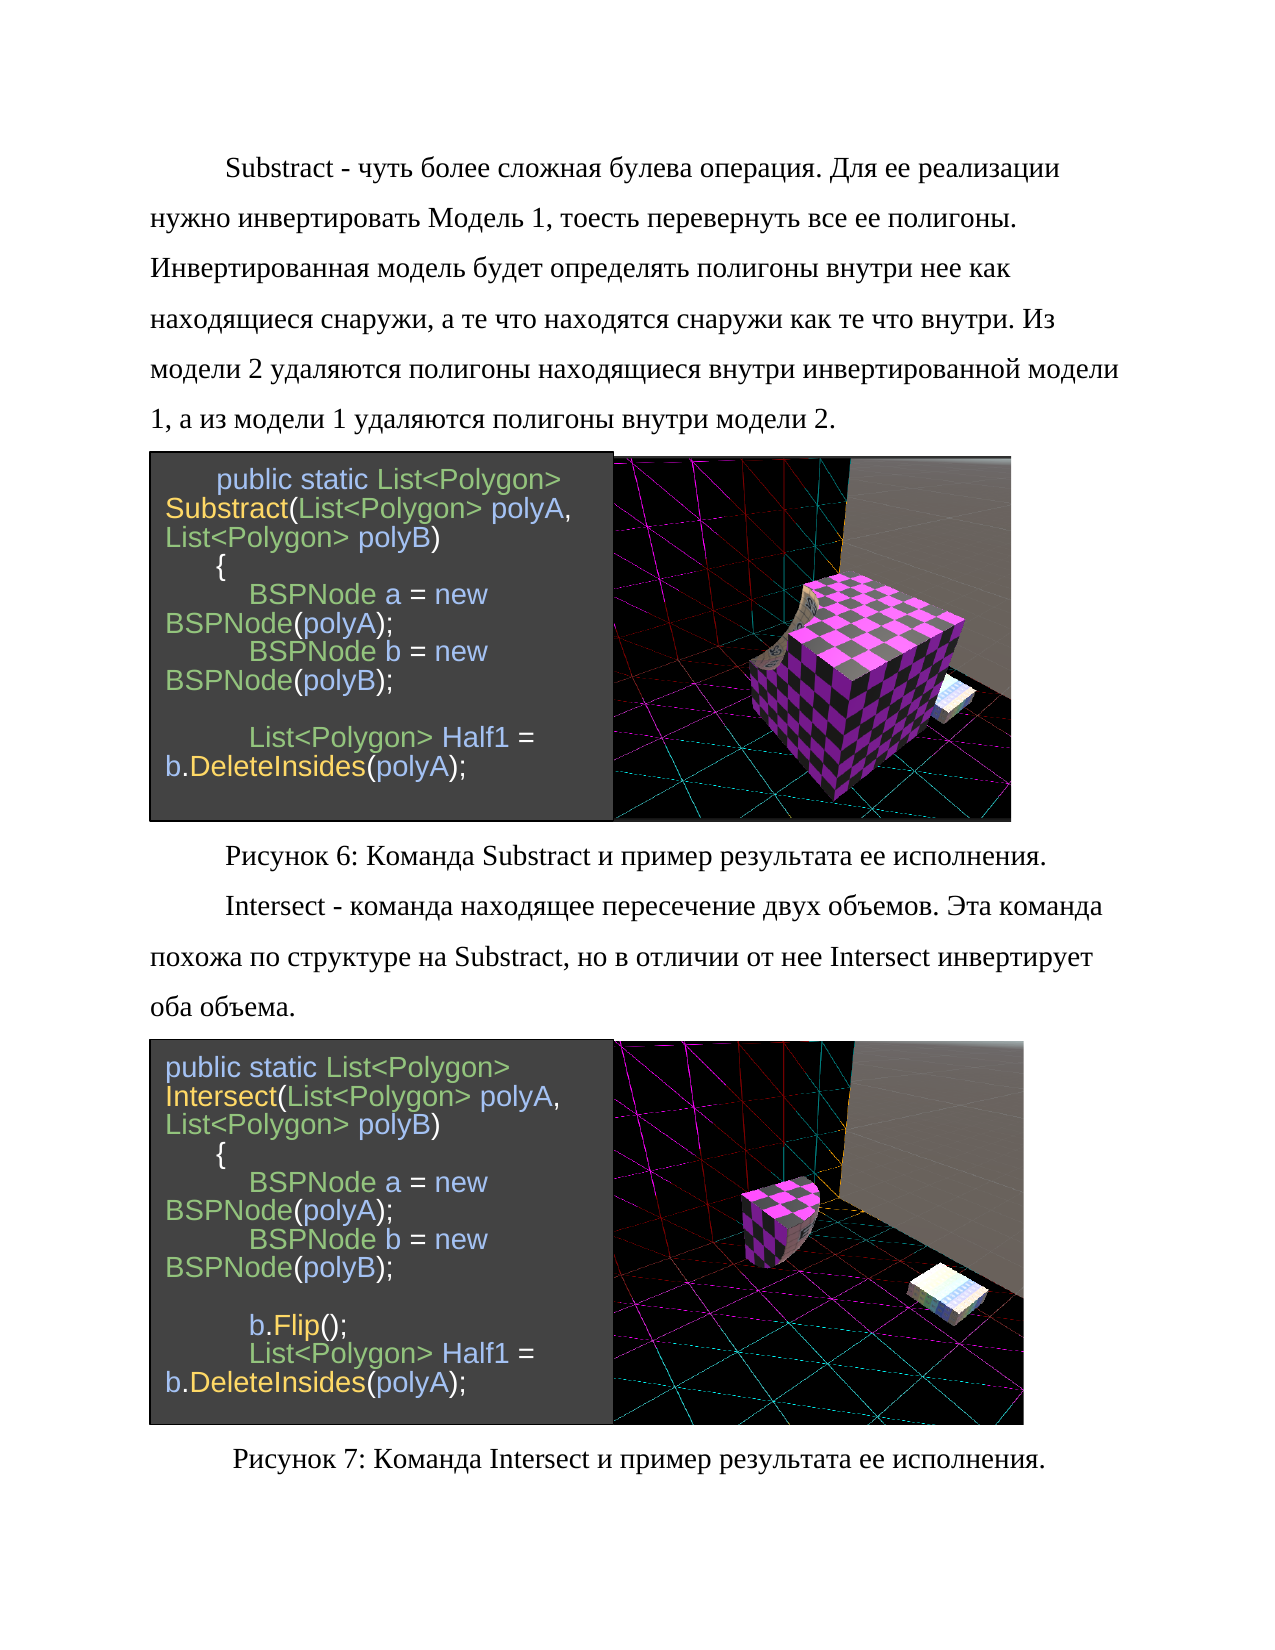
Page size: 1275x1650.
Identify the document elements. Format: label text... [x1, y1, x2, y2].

picture [614, 1041, 1024, 1425]
text Intersect - команда находящее пересечение двух объемов. Эта команда похожа по структуре на Substract, но в отличии от нее Intersect инвертирует оба объема. [150, 888, 1125, 1023]
text Рисунок 6: Команда Substract и пример результата ее исполнения. [150, 838, 1125, 872]
text Рисунок 7: Команда Intersect и пример результата ее исполнения. [150, 1442, 1125, 1475]
picture [614, 456, 1012, 822]
text Substract - чуть более сложная булева операция. Для ее реализации нужно инвертировать Модель 1, тоесть перевернуть все ее полигоны. Инвертированная модель будет определять полигоны внутри нее как находящиеся снаружи, а те что находятся снаружи как те что внутри. Из модели 2 удаляются полигоны находящиеся внутри инвертированной модели 1, а из модели 1 удаляются полигоны внутри модели 2. [150, 150, 1125, 435]
